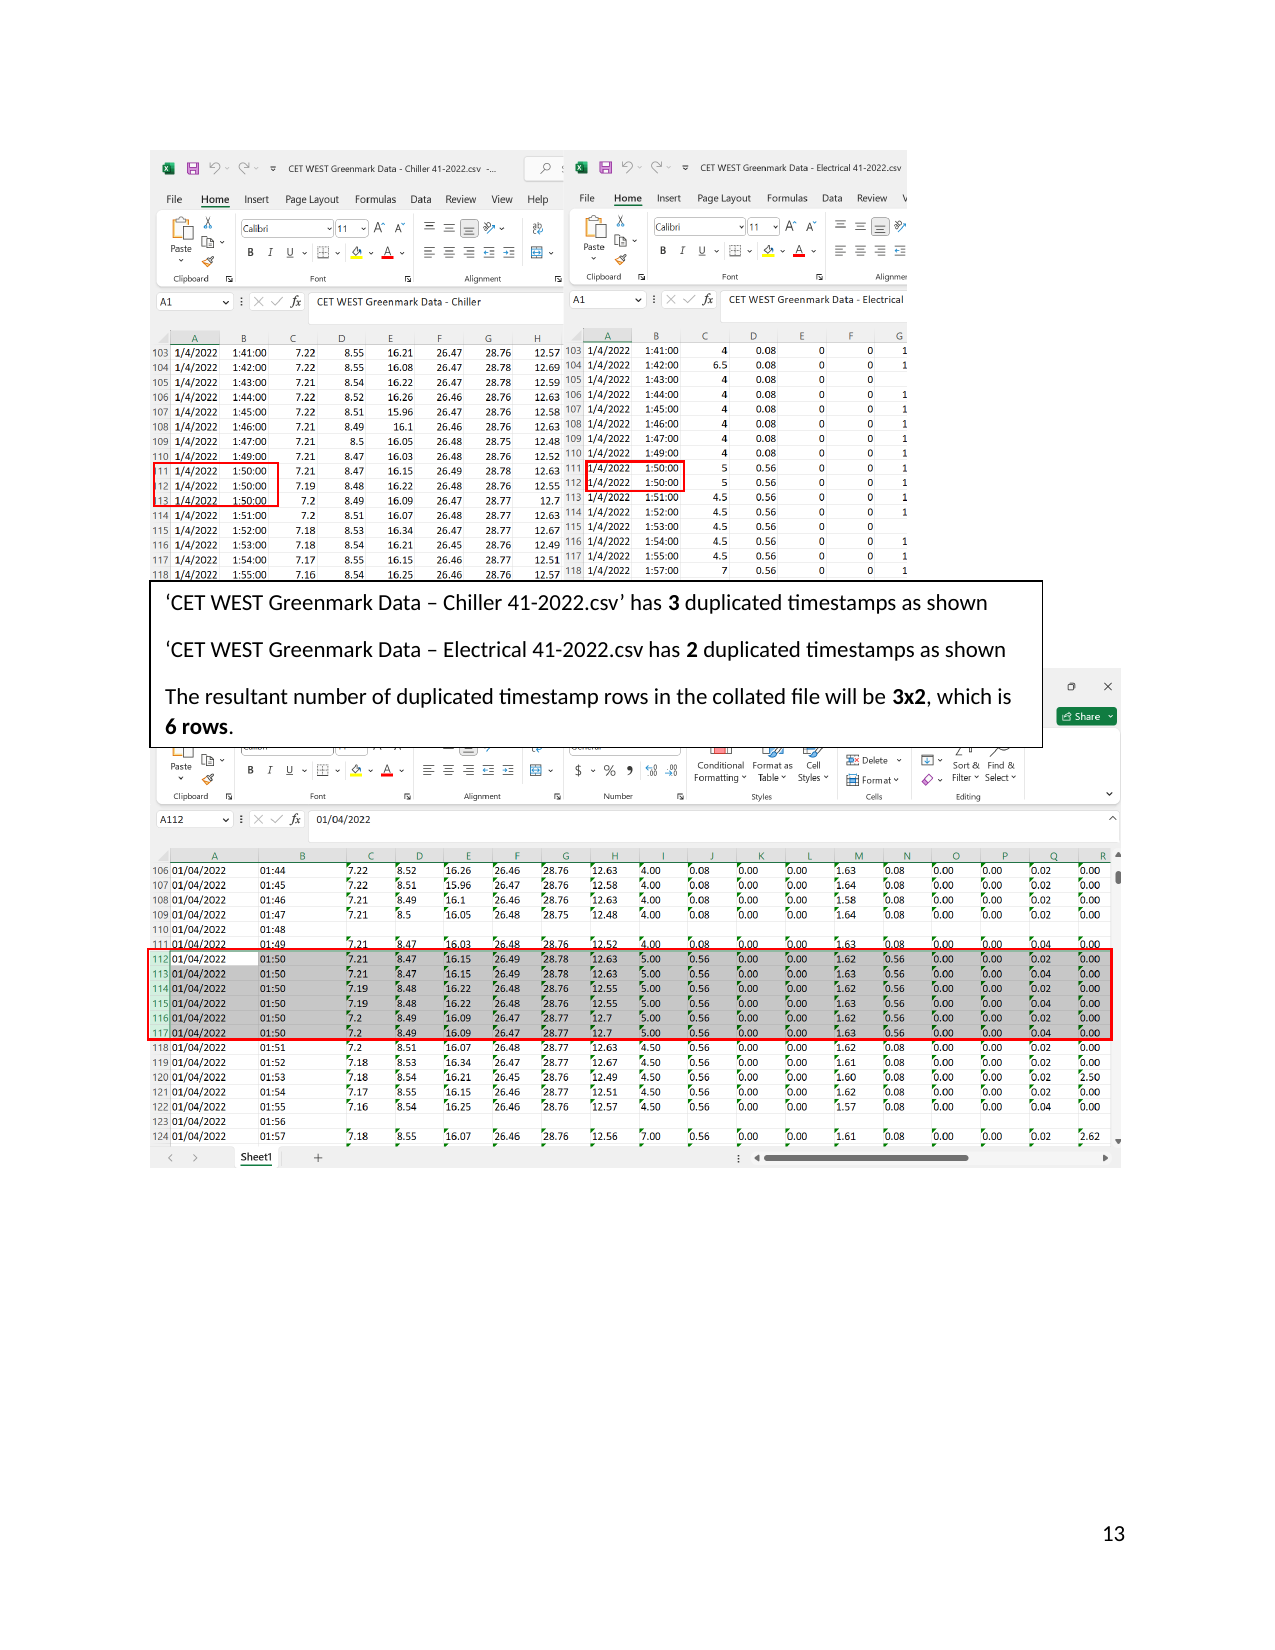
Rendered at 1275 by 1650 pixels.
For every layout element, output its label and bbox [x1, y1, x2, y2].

picture [150, 950, 1110, 1038]
picture [150, 668, 1121, 1168]
picture [150, 150, 907, 580]
